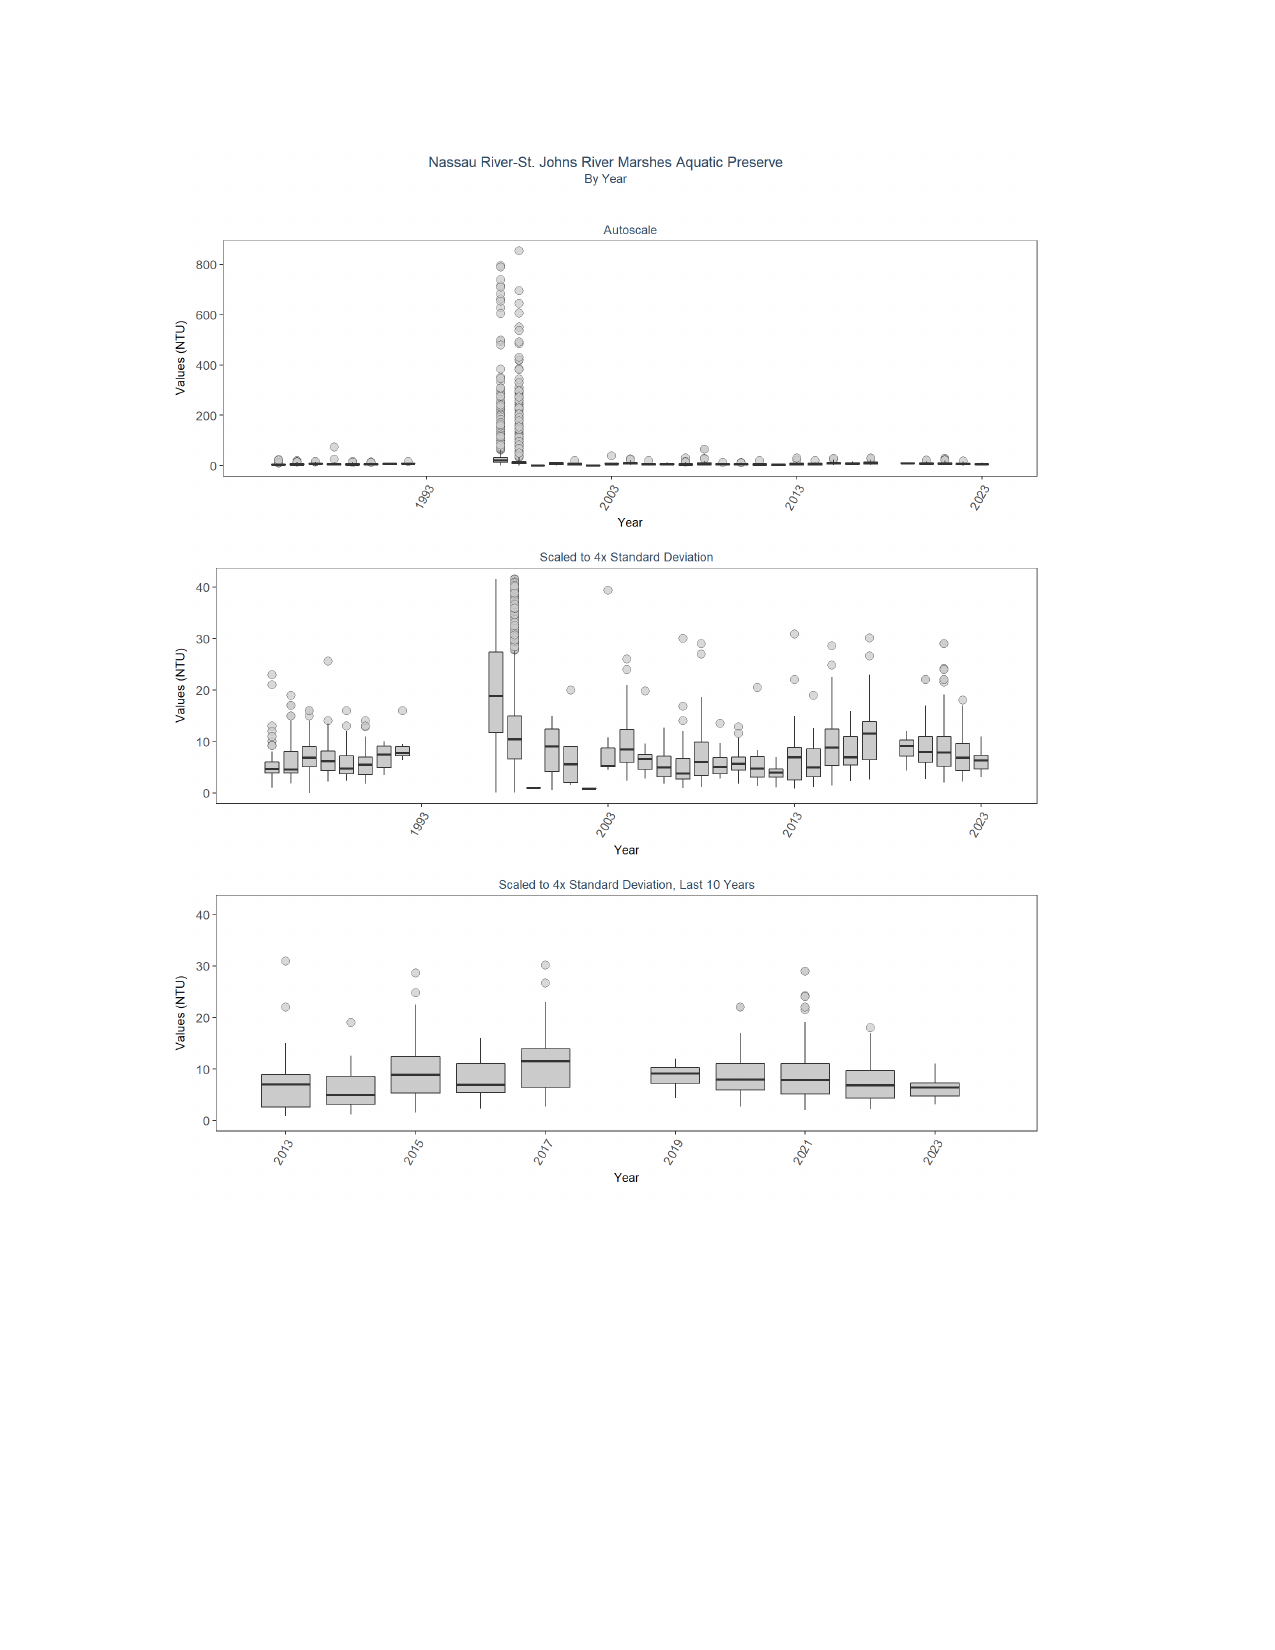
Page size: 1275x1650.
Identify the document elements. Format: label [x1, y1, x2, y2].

picture [168, 150, 1044, 1200]
